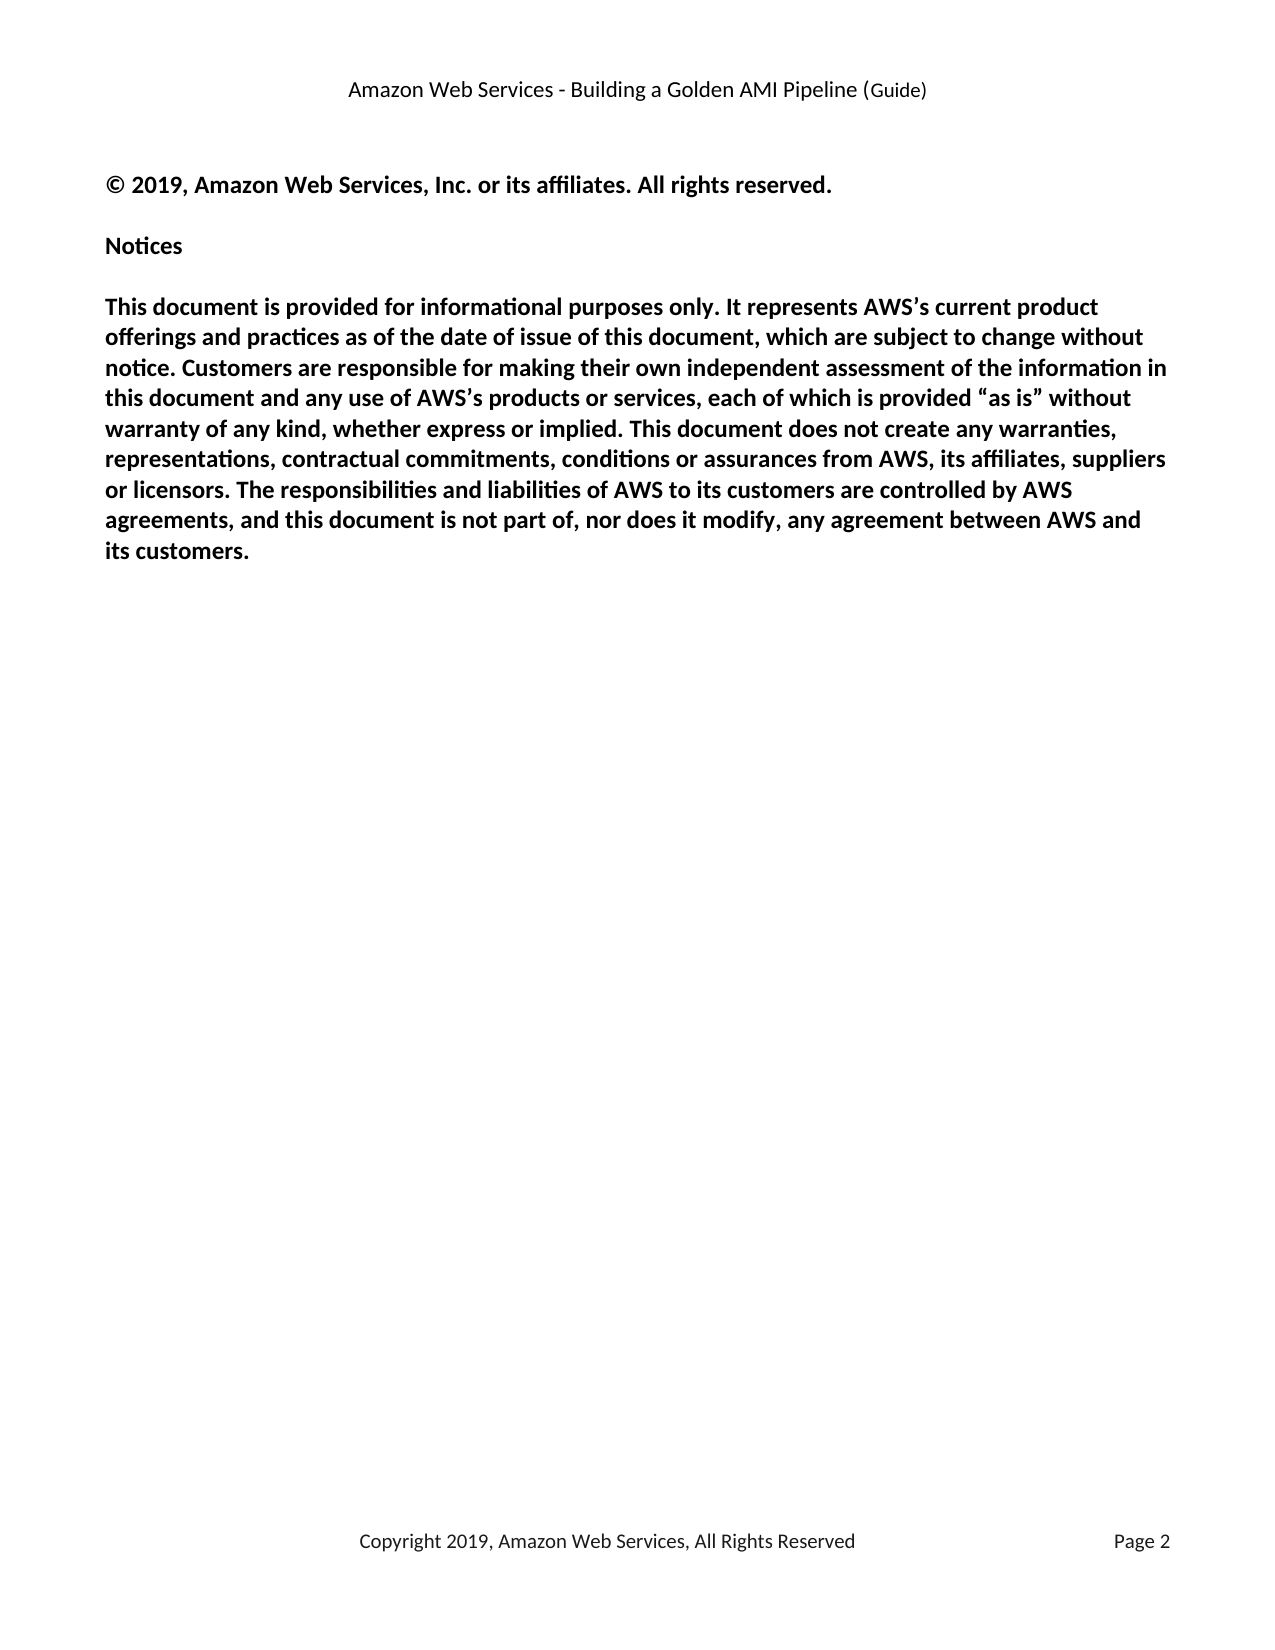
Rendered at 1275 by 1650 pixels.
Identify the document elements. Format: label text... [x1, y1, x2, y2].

text This document is provided for informational purposes only. It represents AWS’s current product offerings and practices as of the date of issue of this document, which are subject to change without notice. Customers are responsible for making their own independent assessment of the information in this document and any use of AWS’s products or services, each of which is provided “as is” without warranty of any kind, whether express or implied. This document does not create any warranties, representations, contractual commitments, conditions or assurances from AWS, its affiliates, suppliers or licensors. The responsibilities and liabilities of AWS to its customers are controlled by AWS agreements, and this document is not part of, nor does it modify, any agreement between AWS and its customers. [105, 291, 1170, 566]
text © 2019, Amazon Web Services, Inc. or its affiliates. All rights reserved. [105, 169, 1170, 199]
text Notices [105, 230, 1170, 260]
